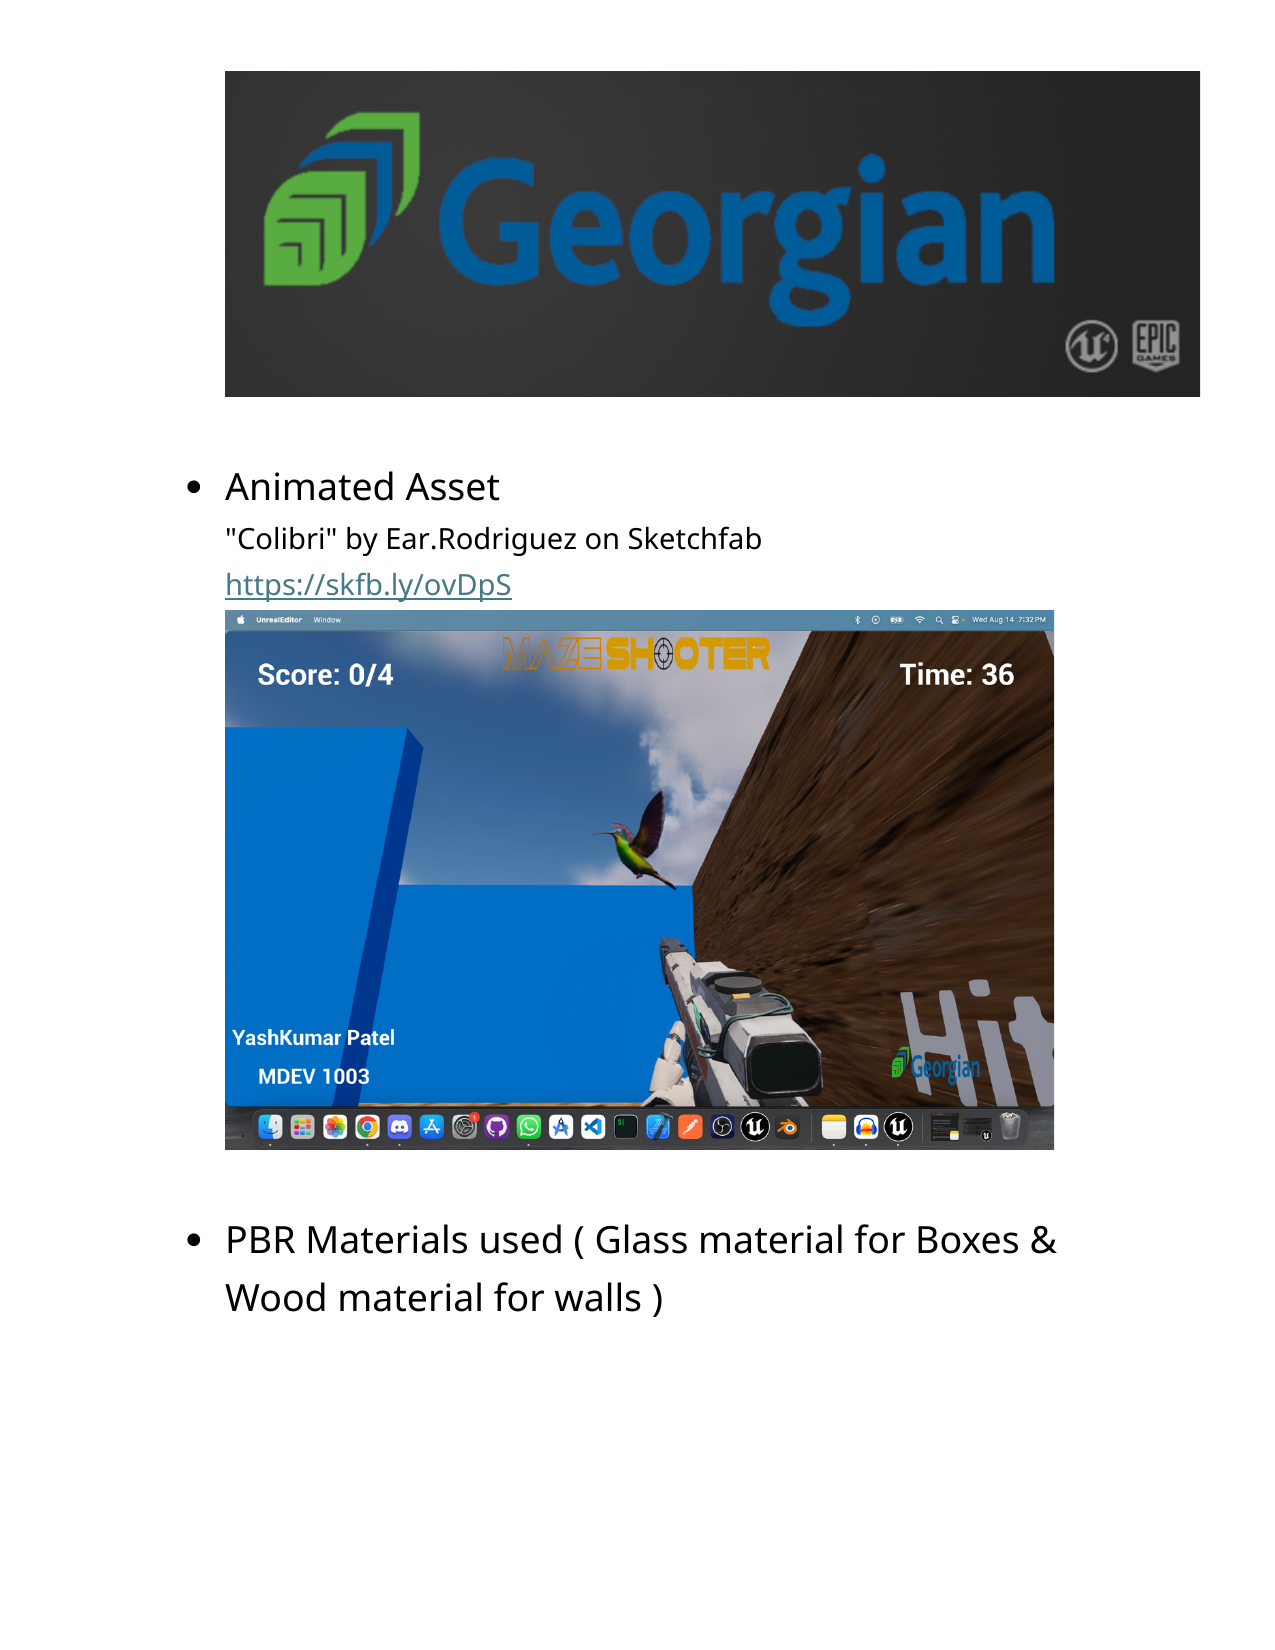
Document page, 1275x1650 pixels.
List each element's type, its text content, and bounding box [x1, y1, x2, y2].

list "Colibri" by Ear.Rodriguez on Sketchfab [225, 519, 1125, 558]
picture [225, 71, 1200, 397]
list Animated Asset [187, 460, 1125, 511]
list PBR Materials used ( Glass material for Boxes & Wood material for walls ) [187, 1213, 1125, 1323]
list https://skfb.ly/ovDpS [225, 564, 1125, 604]
picture [225, 610, 1055, 1150]
